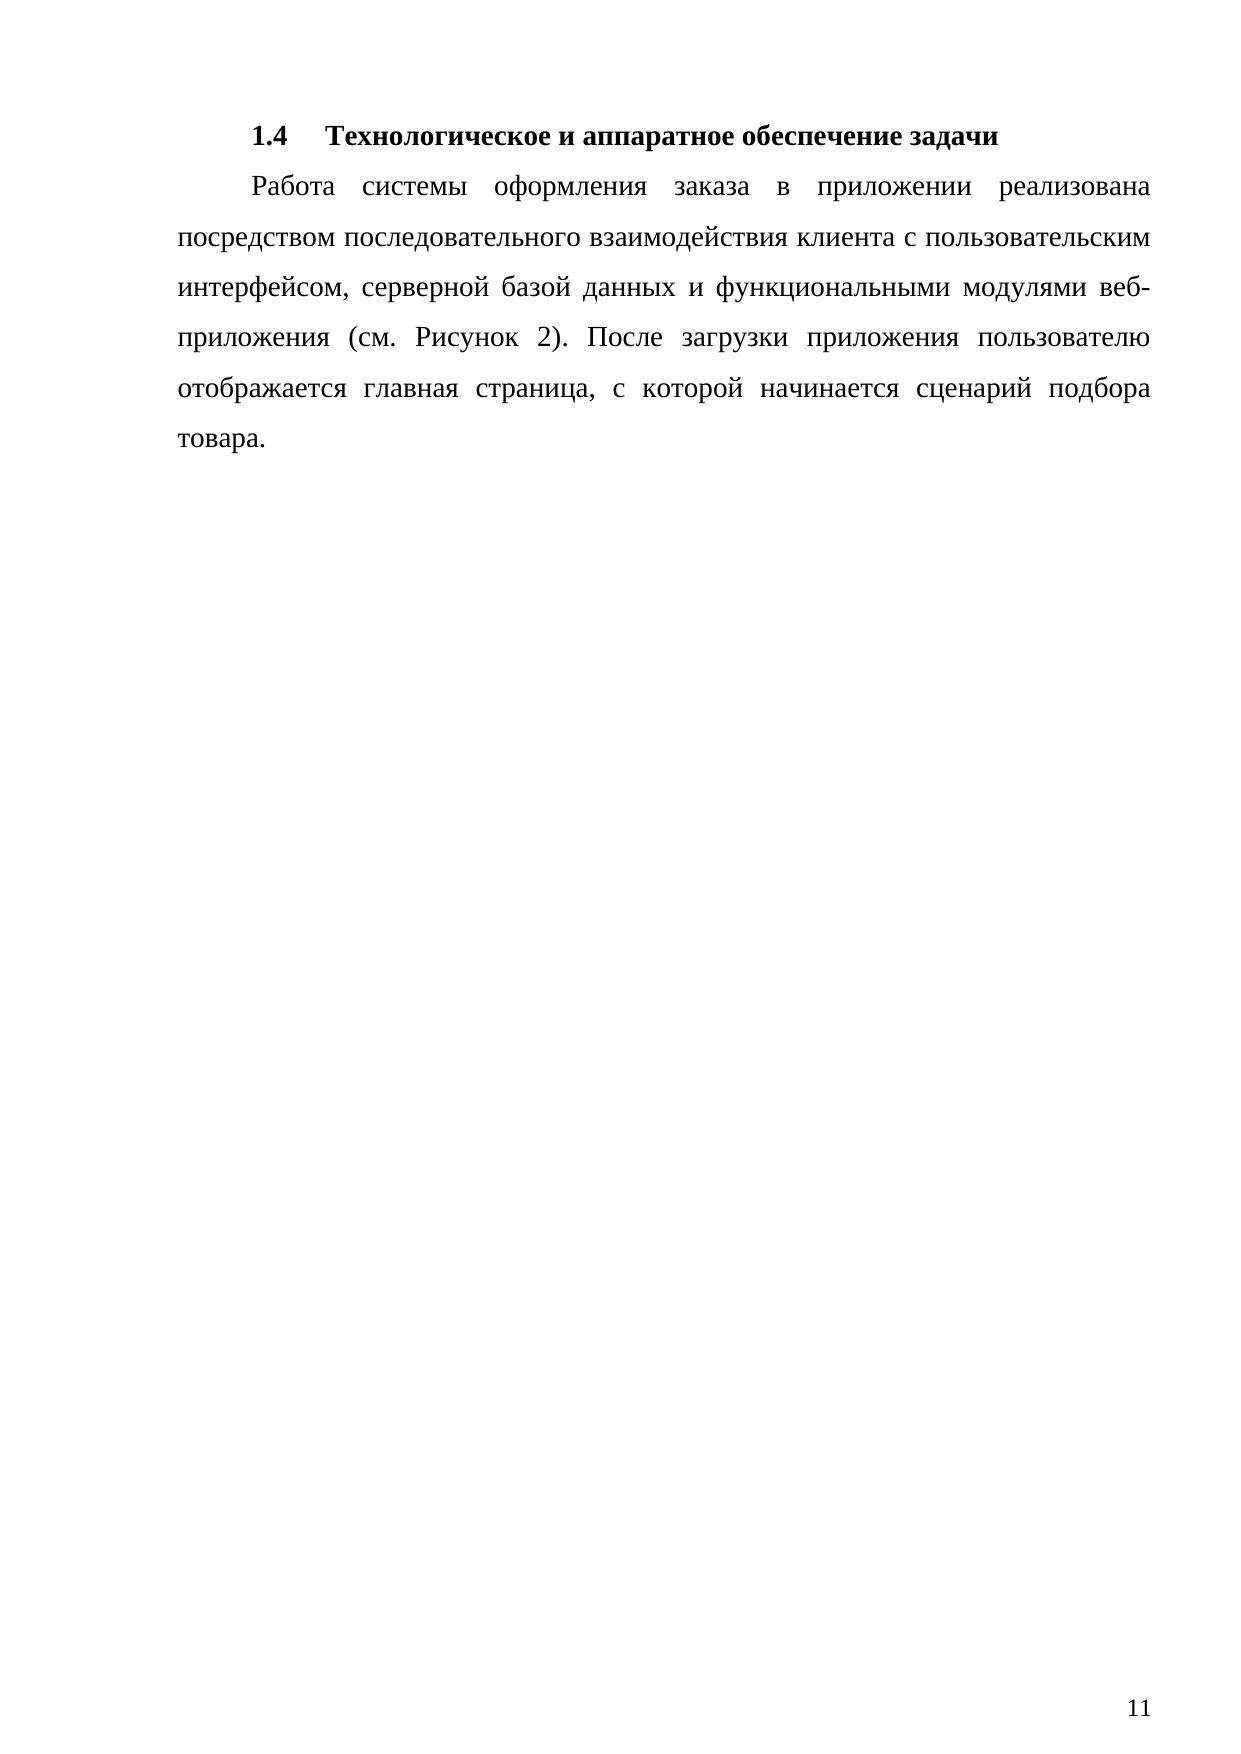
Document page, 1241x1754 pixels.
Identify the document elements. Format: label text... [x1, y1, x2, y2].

list Технологическое и аппаратное обеспечение задачи [177, 118, 1152, 152]
text Работа системы оформления заказа в приложении реализована посредством последовательного взаимодействия клиента с пользовательским интерфейсом, серверной базой данных и функциональными модулями веб-приложения (см. Рисунок 2). После загрузки приложения пользователю отображается главная страница, с которой начинается сценарий подбора товара. [177, 168, 1152, 453]
